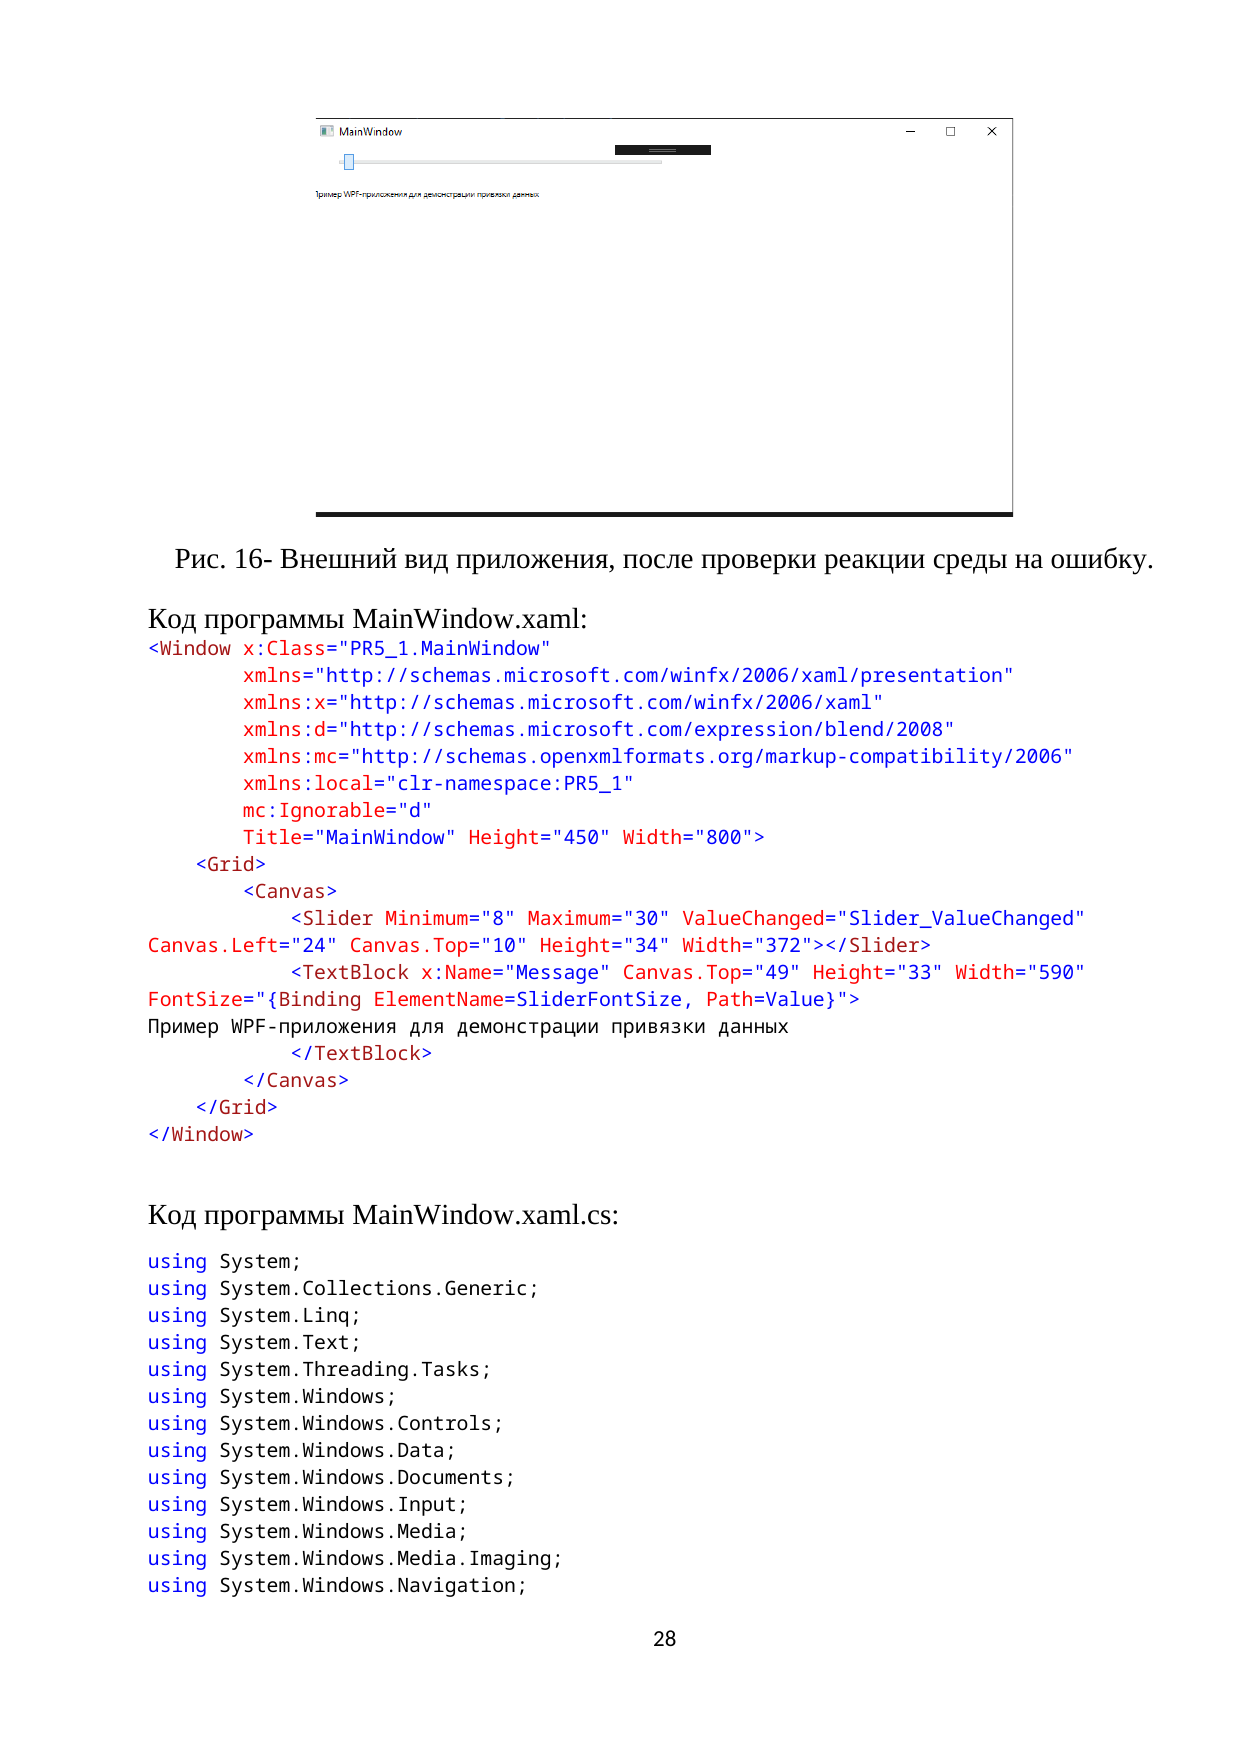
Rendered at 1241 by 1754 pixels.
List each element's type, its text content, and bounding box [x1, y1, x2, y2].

picture [315, 118, 1014, 517]
text xmlns:d="http://schemas.microsoft.com/expression/blend/2008" [148, 715, 1181, 742]
text </Canvas> [148, 1066, 1181, 1093]
text xmlns="http://schemas.microsoft.com/winfx/2006/xaml/presentation" [148, 661, 1181, 688]
text xmlns:local="clr-namespace:PR5_1" [148, 769, 1181, 796]
text <Window x:Class="PR5_1.MainWindow" [148, 634, 1181, 661]
text using System.Windows.Navigation; [148, 1571, 1181, 1598]
text using System.Windows.Documents; [148, 1463, 1181, 1491]
text Пример WPF-приложения для демонстрации привязки данных [148, 1012, 1181, 1039]
text </Window> [148, 1120, 1181, 1147]
text Код программы MainWindow.xaml.cs: [148, 1197, 1181, 1231]
text using System; [148, 1248, 1181, 1275]
text <Slider Minimum="8" Maximum="30" ValueChanged="Slider_ValueChanged" Canvas.Left="24" Canvas.Top="10" Height="34" Width="372"></Slider> [148, 904, 1181, 958]
text <Canvas> [148, 877, 1181, 904]
text </TextBlock> [148, 1039, 1181, 1066]
text xmlns:x="http://schemas.microsoft.com/winfx/2006/xaml" [148, 688, 1181, 715]
text using System.Text; [148, 1329, 1181, 1356]
text Код программы MainWindow.xaml: [148, 601, 1181, 634]
text using System.Linq; [148, 1302, 1181, 1329]
text using System.Windows.Data; [148, 1437, 1181, 1463]
text mc:Ignorable="d" [148, 796, 1181, 823]
text using System.Windows.Input; [148, 1491, 1181, 1517]
text xmlns:mc="http://schemas.openxmlformats.org/markup-compatibility/2006" [148, 742, 1181, 769]
text Рис. 16- Внешний вид приложения, после проверки реакции среды на ошибку. [148, 542, 1181, 575]
text using System.Collections.Generic; [148, 1275, 1181, 1302]
text using System.Windows; [148, 1383, 1181, 1409]
text using System.Windows.Media; [148, 1517, 1181, 1544]
text </Grid> [148, 1093, 1181, 1120]
text Title="MainWindow" Height="450" Width="800"> [148, 823, 1181, 850]
text <Grid> [148, 850, 1181, 877]
text <TextBlock x:Name="Message" Canvas.Top="49" Height="33" Width="590" FontSize="{Binding ElementName=SliderFontSize, Path=Value}"> [148, 958, 1181, 1012]
text using System.Windows.Media.Imaging; [148, 1544, 1181, 1571]
text using System.Threading.Tasks; [148, 1356, 1181, 1383]
text using System.Windows.Controls; [148, 1409, 1181, 1437]
